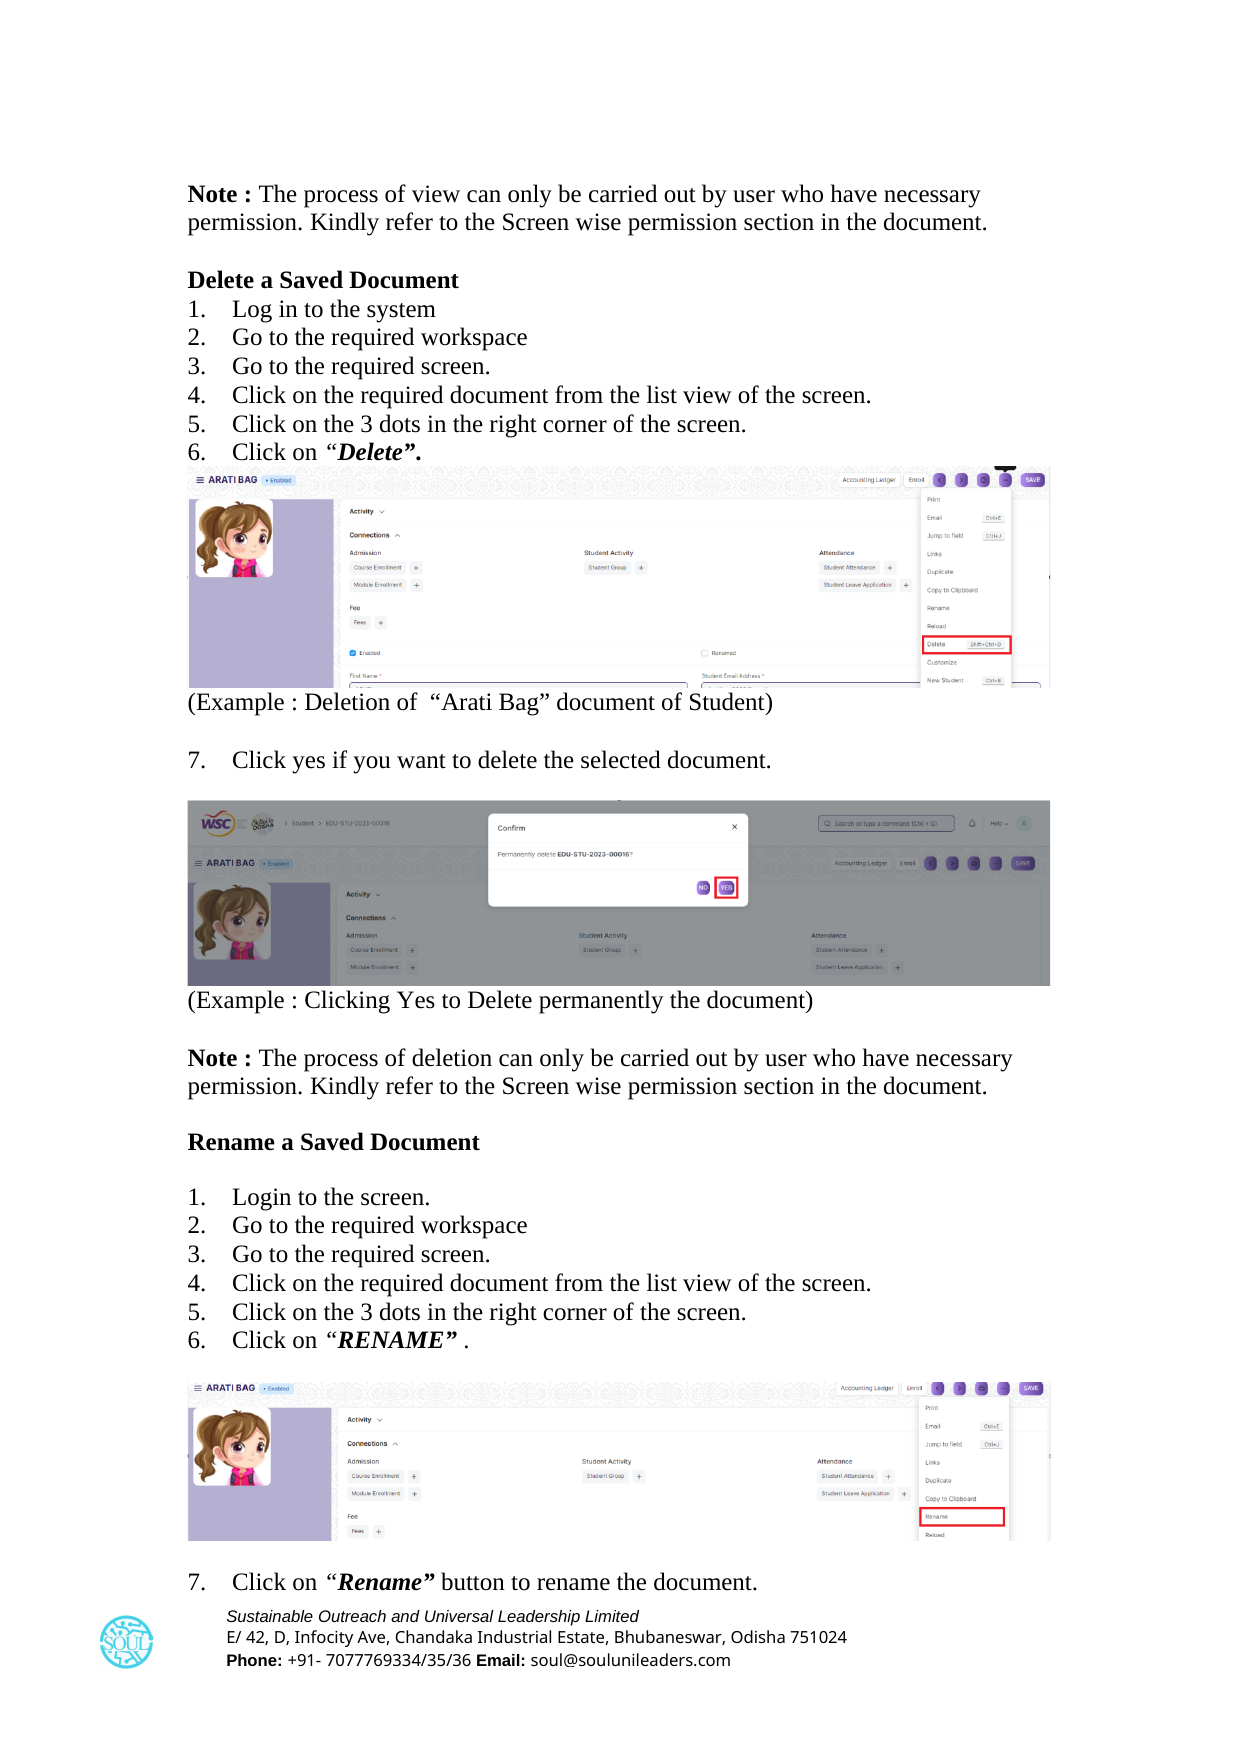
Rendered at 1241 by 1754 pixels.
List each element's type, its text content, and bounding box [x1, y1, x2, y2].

list Click on “Delete”. [187, 437, 1053, 466]
list Click on the 3 dots in the right corner of the screen. [187, 409, 1053, 437]
list Go to the required screen. [187, 351, 1053, 380]
list Click on “RENAME” . [187, 1325, 1053, 1354]
text Note : The process of view can only be carried out by user who have necessary permission. Kindly refer to the Screen wise permission section in the document. [187, 179, 1053, 236]
text Delete a Saved Document [187, 265, 1053, 294]
text (Example : Deletion of “Arati Bag” document of Student) [187, 687, 1053, 716]
list Click on “Rename” button to rename the document. [187, 1567, 1053, 1596]
list Go to the required screen. [187, 1239, 1053, 1268]
picture [187, 466, 1051, 688]
list Go to the required workspace [187, 1210, 1053, 1239]
picture [100, 1615, 154, 1669]
list Log in to the system [187, 294, 1053, 322]
text Note : The process of deletion can only be carried out by user who have necessary permission. Kindly refer to the Screen wise permission section in the document. [187, 1043, 1053, 1100]
picture [187, 800, 1050, 986]
list Login to the screen. [187, 1182, 1053, 1210]
list Click on the required document from the list view of the screen. [187, 1268, 1053, 1297]
list Click yes if you want to delete the selected document. [187, 745, 1053, 774]
list Click on the 3 dots in the right corner of the screen. [187, 1297, 1053, 1325]
list Click on the required document from the list view of the screen. [187, 380, 1053, 409]
text (Example : Clicking Yes to Delete permanently the document) [187, 985, 1053, 1014]
list Go to the required workspace [187, 322, 1053, 351]
text Rename a Saved Document [187, 1127, 1053, 1155]
picture [187, 1382, 1052, 1541]
